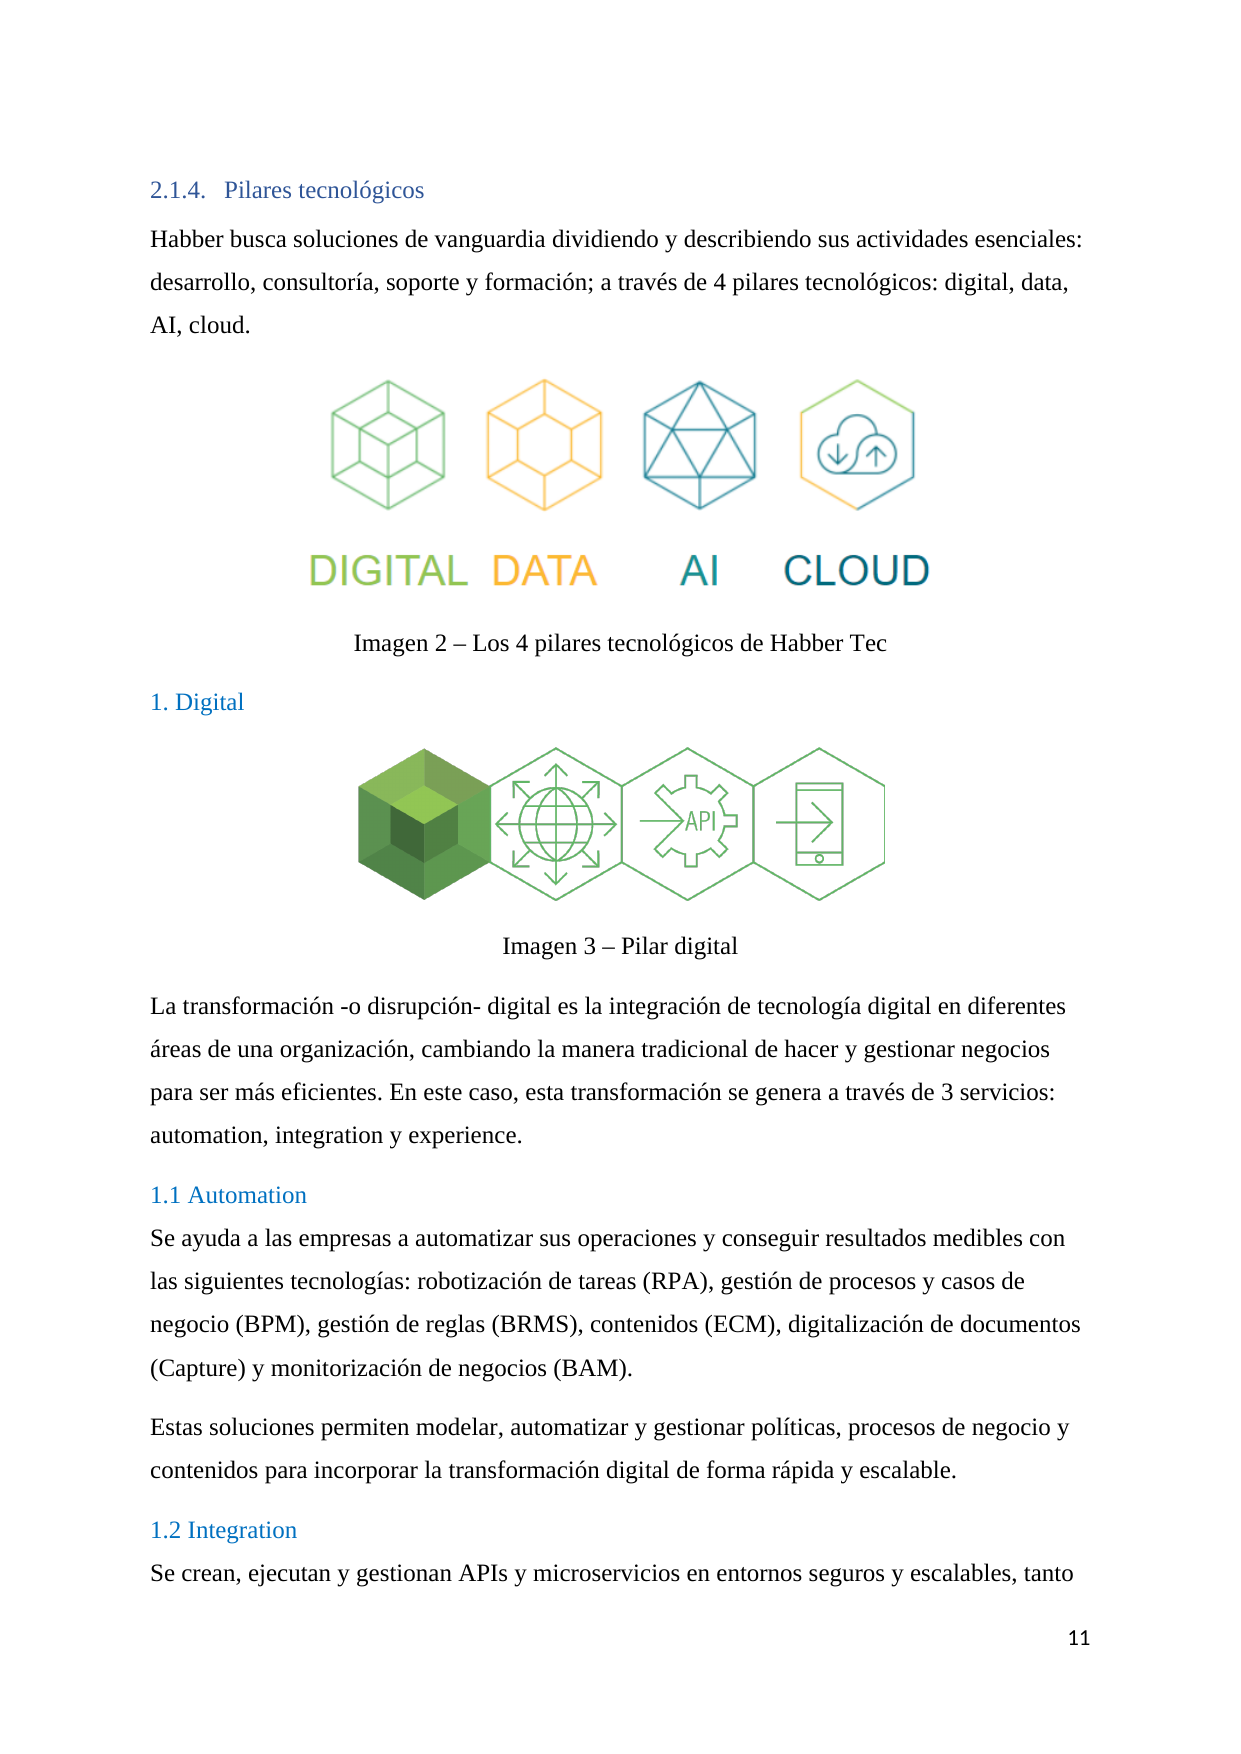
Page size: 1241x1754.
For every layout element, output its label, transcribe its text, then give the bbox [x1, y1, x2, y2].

text Habber busca soluciones de vanguardia dividiendo y describiendo sus actividades esenciales: desarrollo, consultoría, soporte y formación; a través de 4 pilares tecnológicos: digital, data, AI, cloud. [150, 224, 1090, 339]
picture [355, 747, 885, 901]
text Estas soluciones permiten modelar, automatizar y gestionar políticas, procesos de negocio y contenidos para incorporar la transformación digital de forma rápida y escalable. [150, 1412, 1090, 1484]
text La transformación -o disrupción- digital es la integración de tecnología digital en diferentes áreas de una organización, cambiando la manera tradicional de hacer y gestionar negocios para ser más eficientes. En este caso, esta transformación se genera a través de 3 servicios: automation, integration y experience. [150, 991, 1090, 1149]
text 1. Digital [150, 687, 1090, 716]
text Imagen 2 – Los 4 pilares tecnológicos de Habber Tec [150, 628, 1090, 656]
text 1.1 Automation Se ayuda a las empresas a automatizar sus operaciones y conseguir resultados medibles con las siguientes tecnologías: robotización de tareas (RPA), gestión de procesos y casos de negocio (BPM), gestión de reglas (BRMS), contenidos (ECM), digitalización de documentos (Capture) y monitorización de negocios (BAM). [150, 1180, 1090, 1381]
text Imagen 3 – Pilar digital [150, 931, 1090, 960]
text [150, 1515, 1090, 1587]
subtitle Pilares tecnológicos [150, 175, 1090, 204]
picture [300, 370, 940, 597]
